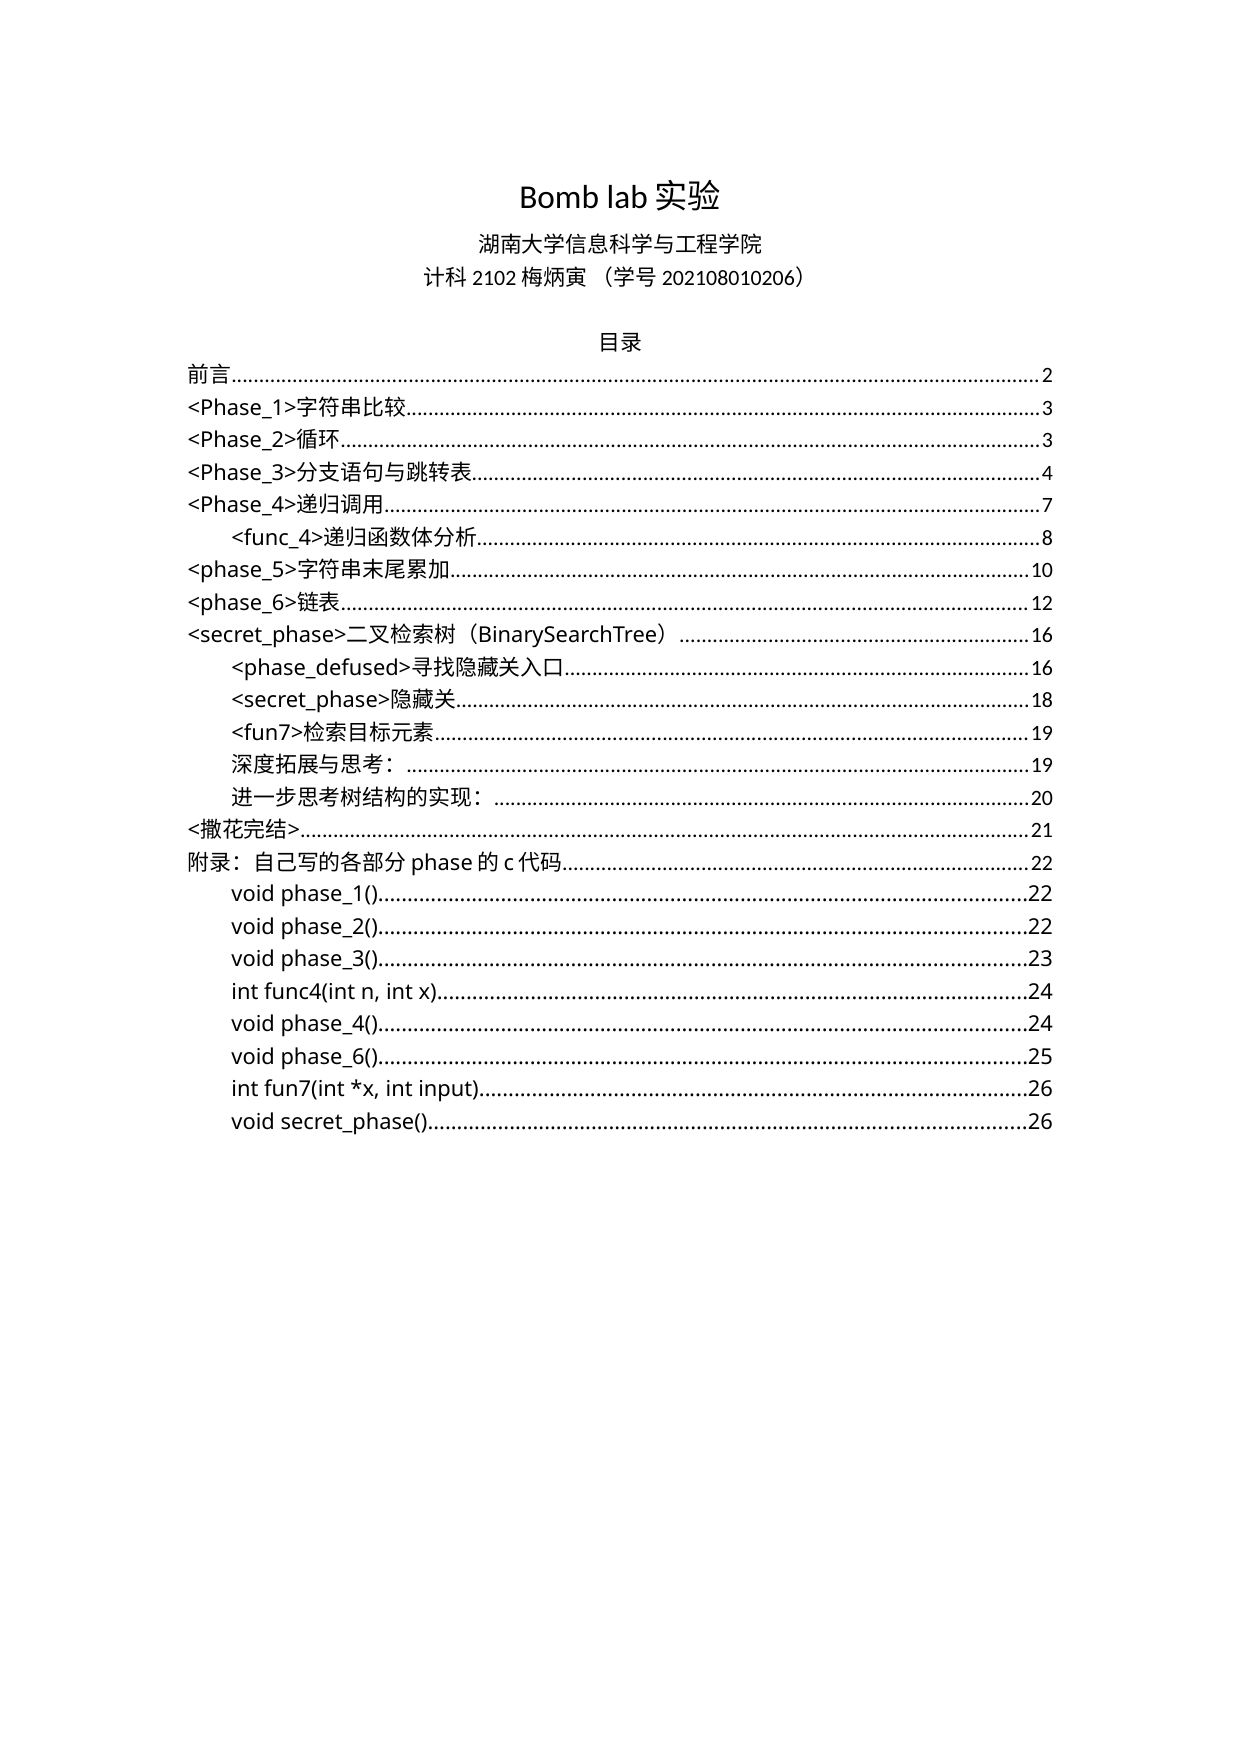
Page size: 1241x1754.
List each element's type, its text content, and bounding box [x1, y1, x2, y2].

text 湖南大学信息科学与工程学院 [187, 227, 1053, 259]
text 计科2102 梅炳寅 （学号202108010206） [187, 259, 1053, 292]
text Bomb lab实验 [187, 162, 1053, 227]
